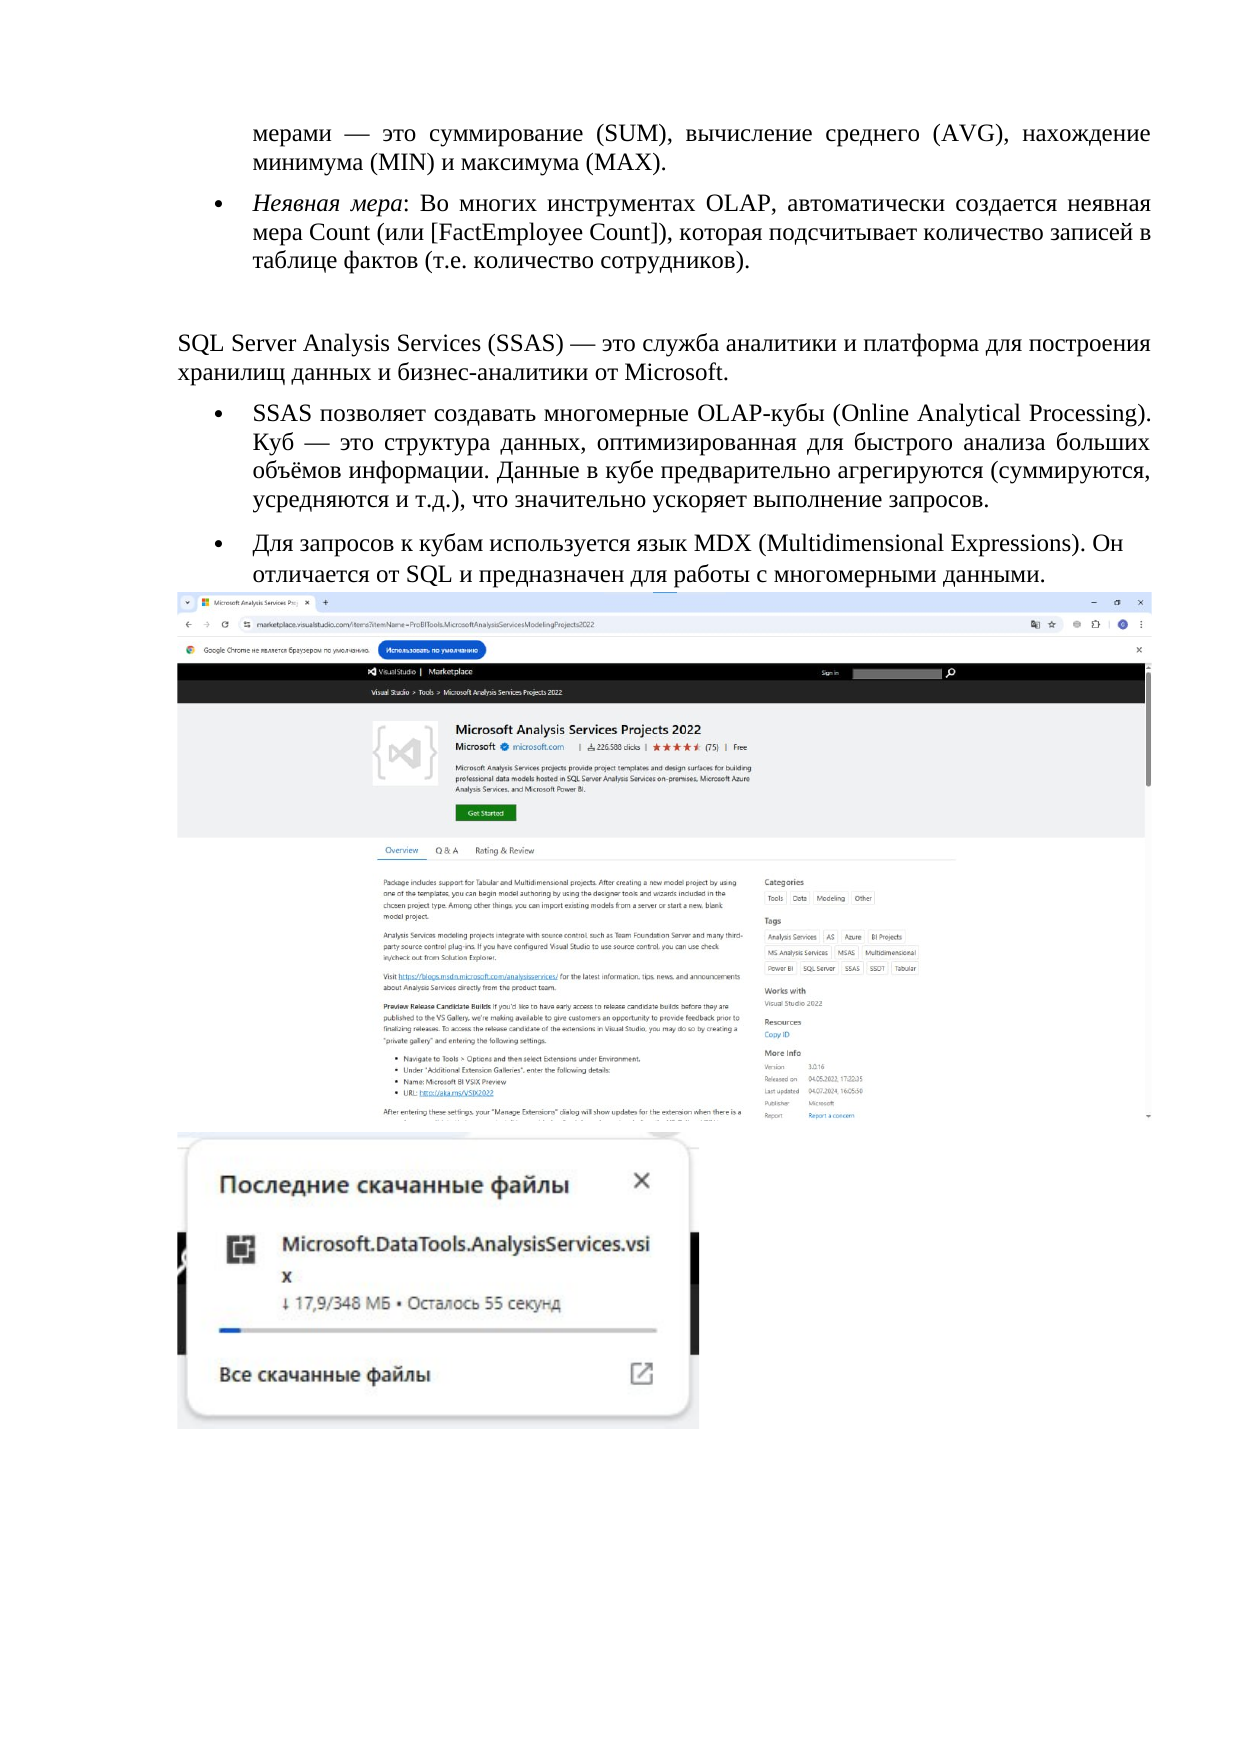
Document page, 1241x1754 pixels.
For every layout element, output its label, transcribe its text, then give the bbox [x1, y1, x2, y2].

picture [177, 1132, 700, 1429]
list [215, 118, 1152, 176]
list SSAS позволяет создавать многомерные OLAP-кубы (Online Analytical Processing). Куб — это структура данных, оптимизированная для быстрого анализа больших объёмов информации. Данные в кубе предварительно агрегируются (суммируются, усредняются и т.д.), что значительно ускоряет выполнение запросов. [215, 398, 1152, 513]
list Для запросов к кубам используется язык MDX (Multidimensional Expressions). Он отличается от SQL и предназначен для работы с многомерными данными. [215, 526, 1152, 588]
text SQL Server Analysis Services (SSAS) — это служба аналитики и платформа для построения хранилищ данных и бизнес-аналитики от Microsoft. [177, 328, 1152, 386]
list Неявная мера: Во многих инструментах OLAP, автоматически создается неявная мера Count (или [FactEmployee Count]), которая подсчитывает количество записей в таблице фактов (т.е. количество сотрудников). [215, 188, 1152, 274]
picture [177, 592, 1152, 1121]
